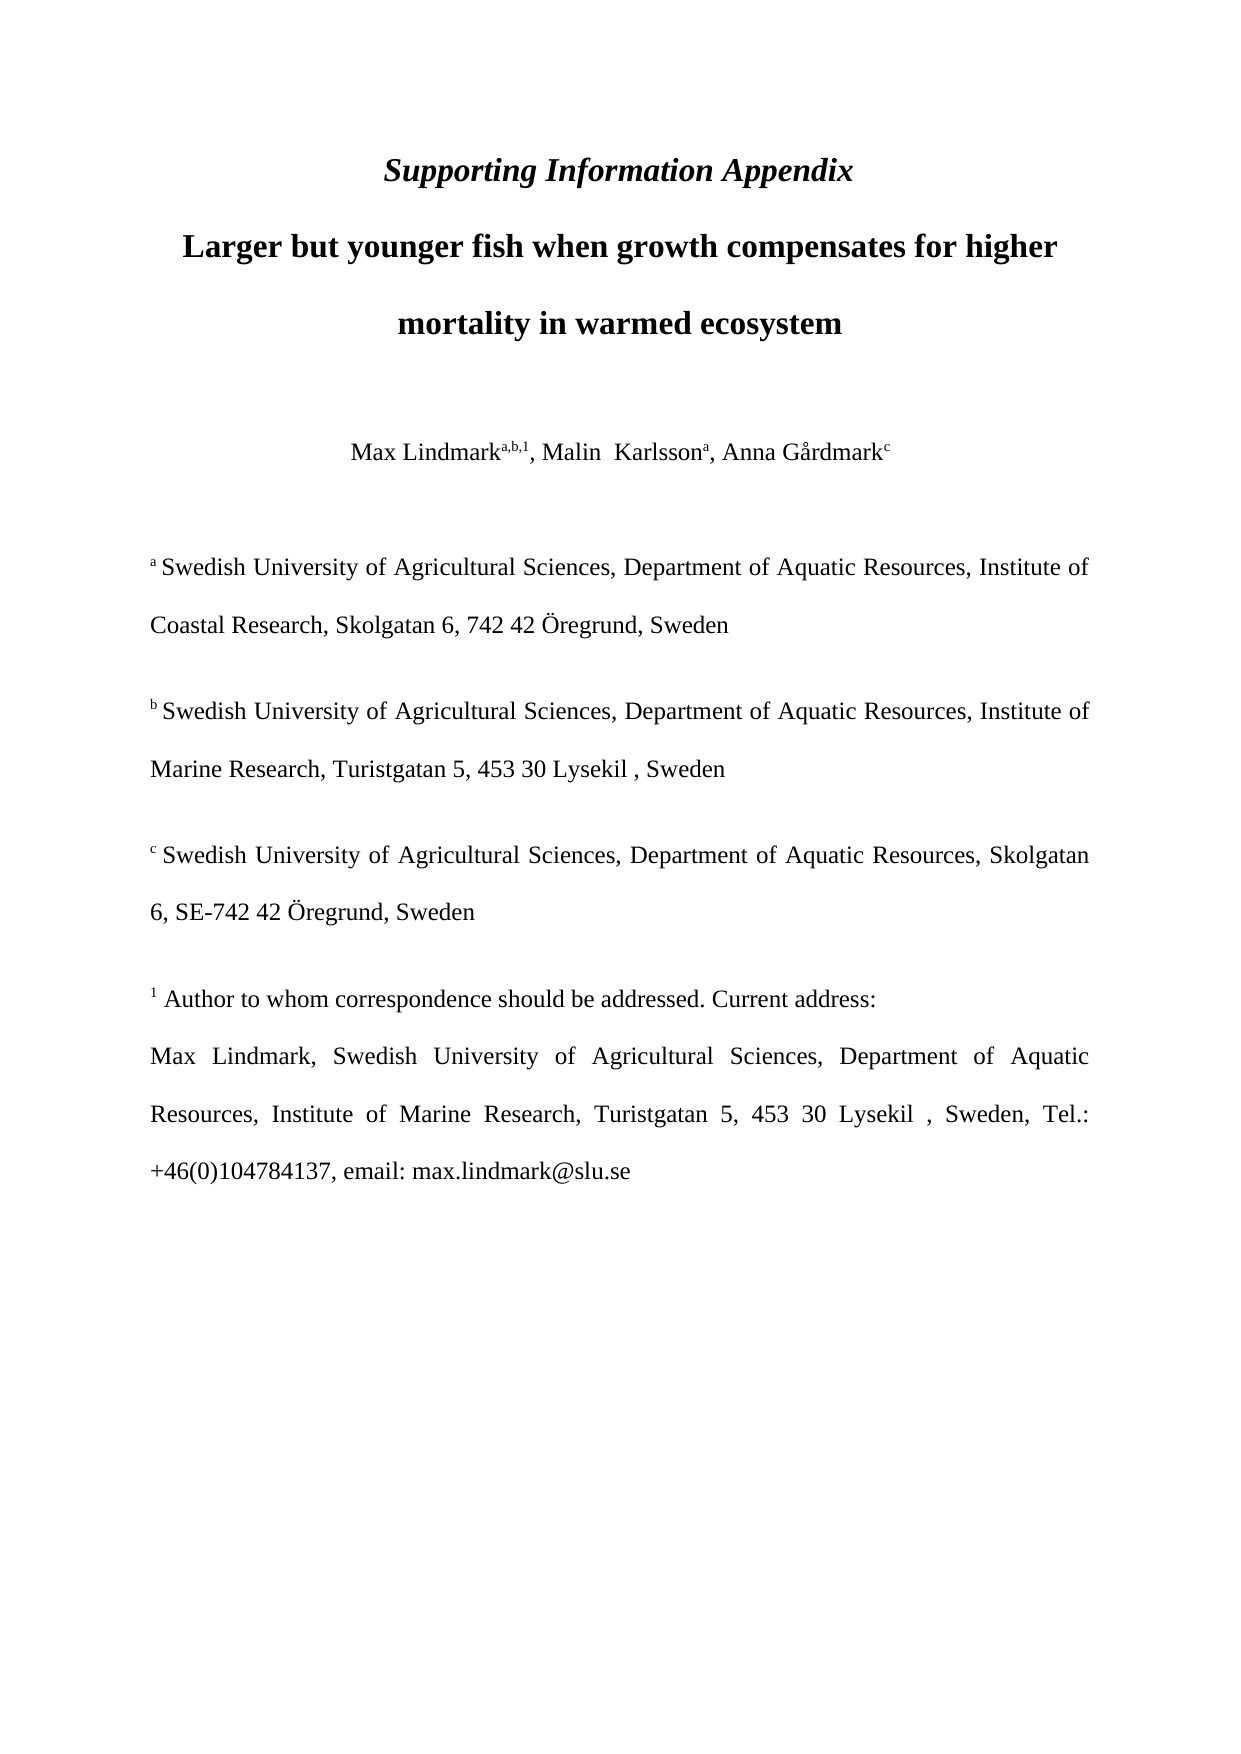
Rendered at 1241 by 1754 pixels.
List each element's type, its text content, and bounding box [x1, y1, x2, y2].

text a Swedish University of Agricultural Sciences, Department of Aquatic Resources, Institute of Coastal Research, Skolgatan 6, 742 42 Öregrund, Sweden [150, 552, 1090, 639]
text Max Lindmarka,b,1, Malin Karlssona, Anna Gårdmarkc [150, 437, 1090, 466]
text c Swedish University of Agricultural Sciences, Department of Aquatic Resources, Skolgatan 6, SE-742 42 Öregrund, Sweden [150, 840, 1090, 926]
text Max Lindmark, Swedish University of Agricultural Sciences, Department of Aquatic Resources, Institute of Marine Research, Turistgatan 5, 453 30 Lysekil , Sweden, Tel.: +46(0)104784137, email: max.lindmark@slu.se [150, 1041, 1090, 1185]
text Larger but younger fish when growth compensates for higher mortality in warmed ecosystem [150, 227, 1090, 342]
text 1 Author to whom correspondence should be addressed. Current address: [150, 984, 1090, 1012]
text Supporting Information Appendix [150, 150, 1090, 188]
text b Swedish University of Agricultural Sciences, Department of Aquatic Resources, Institute of Marine Research, Turistgatan 5, 453 30 Lysekil , Sweden [150, 696, 1090, 782]
